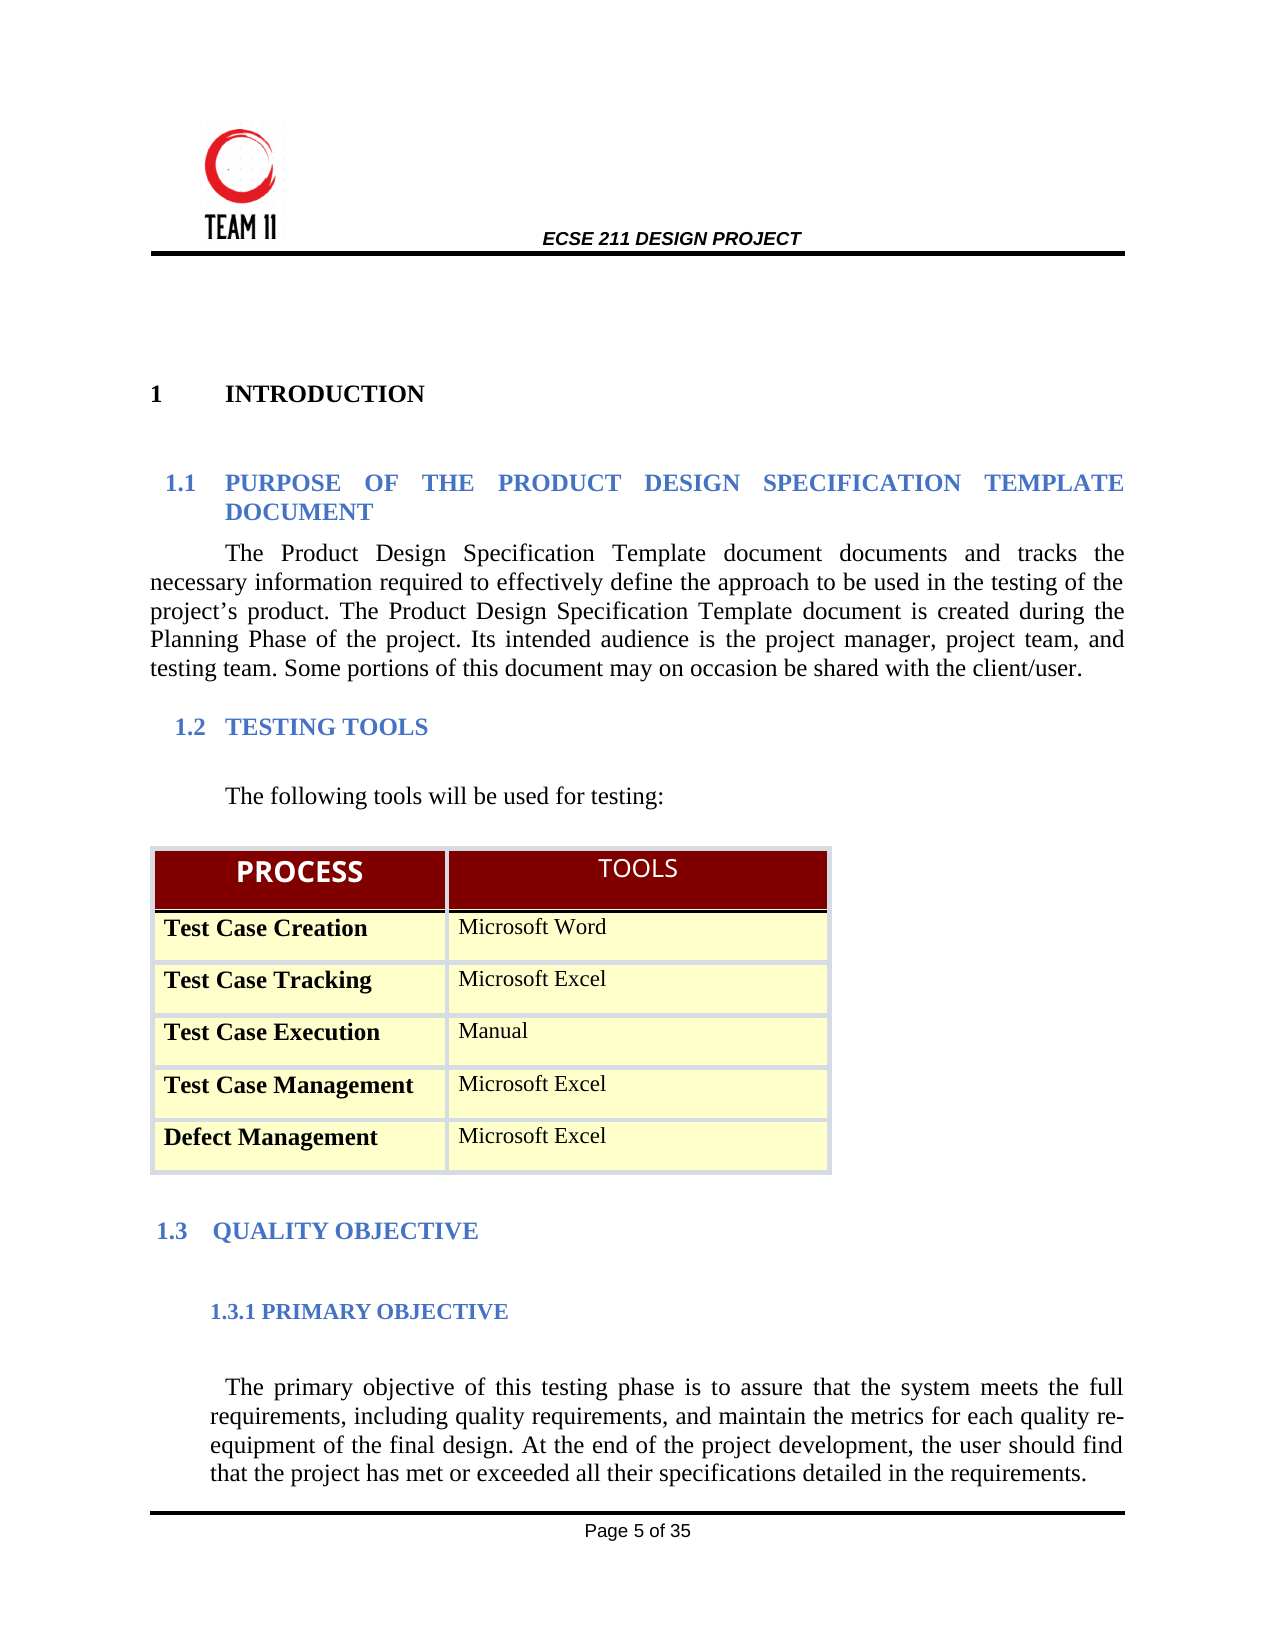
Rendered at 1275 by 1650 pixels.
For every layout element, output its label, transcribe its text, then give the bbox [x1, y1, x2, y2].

table_cell Test Case Management [155, 1070, 445, 1118]
text 1.2 TESTING TOOLS [150, 712, 1125, 741]
table_cell Microsoft Excel [449, 965, 827, 1013]
picture [197, 120, 286, 245]
table_cell Microsoft Excel [449, 1070, 827, 1118]
text The primary objective of this testing phase is to assure that the system meets the full requirements, including quality requirements, and maintain the metrics for each quality re-equipment of the final design. At the end of the project development, the user should find that the project has met or exceeded all their specifications detailed in the requirements. [210, 1372, 1125, 1487]
table_header TOOLS [449, 851, 827, 909]
text The document documents and tracks the necessary information required to effectively define the approach to be used in the testing of the project’s product. The document is created during the Planning Phase of the project. Its intended audience is the project manager, project team, and testing team. Some portions of this document may on occasion be shared with the client/user. [150, 538, 1125, 682]
table_cell Microsoft Excel [449, 1122, 827, 1170]
subtitle 1.3 Quality objective [150, 1216, 1125, 1245]
table_cell Test Case Creation [155, 913, 445, 960]
table_cell Manual [449, 1018, 827, 1065]
subtitle 1.3.1 Primary Objective [150, 1298, 1125, 1325]
subtitle Purpose of The Test Plan Document [165, 468, 1125, 526]
table_cell Defect Management [155, 1122, 445, 1170]
subtitle Introduction [150, 379, 1125, 408]
table_cell Microsoft Word [449, 913, 827, 960]
table_header PROCESS [155, 851, 445, 909]
table_cell Test Case Execution [155, 1018, 445, 1065]
table_cell Test Case Tracking [155, 965, 445, 1013]
text The following tools will be used for testing: [150, 781, 1125, 810]
